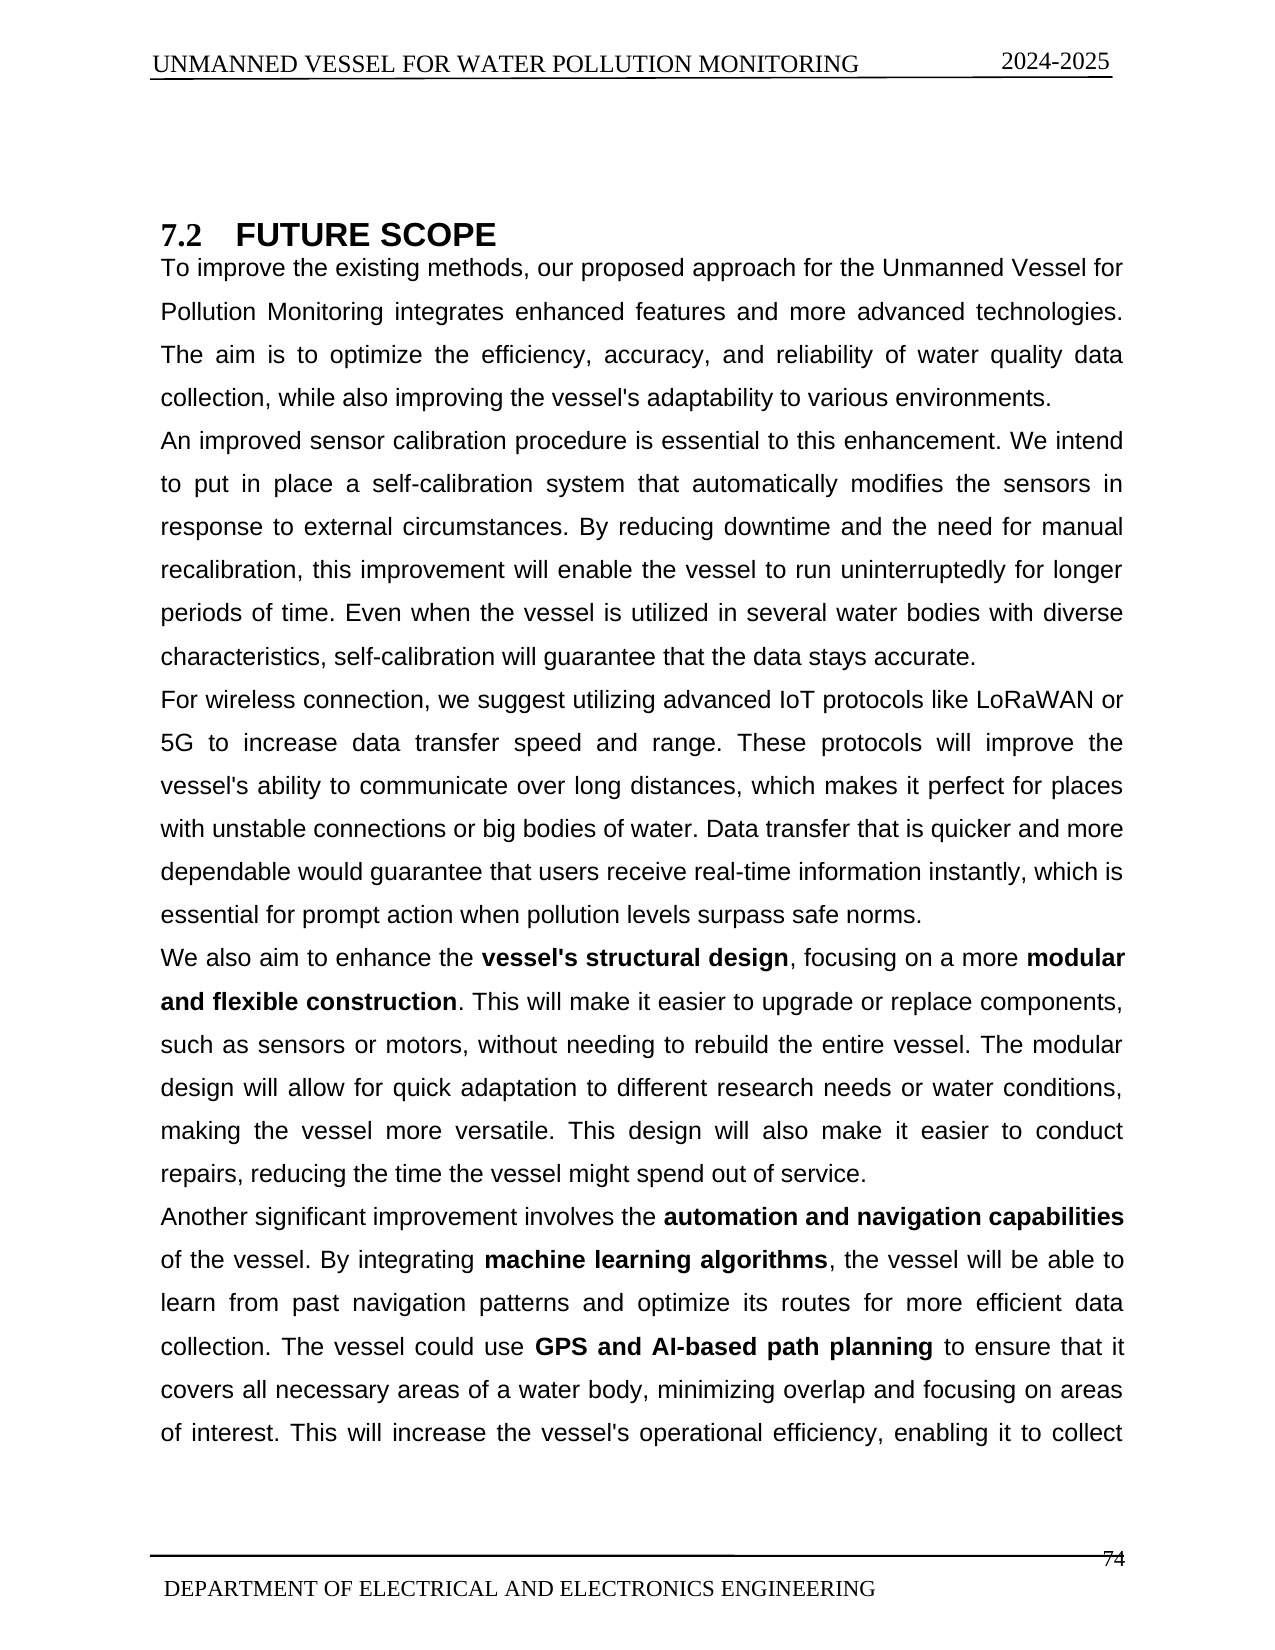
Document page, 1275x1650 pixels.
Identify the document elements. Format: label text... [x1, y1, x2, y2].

subtitle FUTURE SCOPE [160, 215, 1125, 253]
text We also aim to enhance the vessel's structural design, focusing on a more modular and flexible construction. This will make it easier to upgrade or replace components, such as sensors or motors, without needing to rebuild the entire vessel. The modular design will allow for quick adaptation to different research needs or water conditions, making the vessel more versatile. This design will also make it easier to conduct repairs, reducing the time the vessel might spend out of service. [160, 943, 1125, 1188]
text An improved sensor calibration procedure is essential to this enhancement. We intend to put in place a self-calibration system that automatically modifies the sensors in response to external circumstances. By reducing downtime and the need for manual recalibration, this improvement will enable the vessel to run uninterruptedly for longer periods of time. Even when the vessel is utilized in several water bodies with diverse characteristics, self-calibration will guarantee that the data stays accurate. [160, 426, 1125, 670]
text To improve the existing methods, our proposed approach for the Unmanned Vessel for Pollution Monitoring integrates enhanced features and more advanced technologies. The aim is to optimize the efficiency, accuracy, and reliability of water quality data collection, while also improving the vessel's adaptability to various environments. [160, 253, 1125, 411]
text For wireless connection, we suggest utilizing advanced IoT protocols like LoRaWAN or 5G to increase data transfer speed and range. These protocols will improve the vessel's ability to communicate over long distances, which makes it perfect for places with unstable connections or big bodies of water. Data transfer that is quicker and more dependable would guarantee that users receive real-time information instantly, which is essential for prompt action when pollution levels surpass safe norms. [160, 684, 1125, 929]
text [160, 1202, 1125, 1446]
